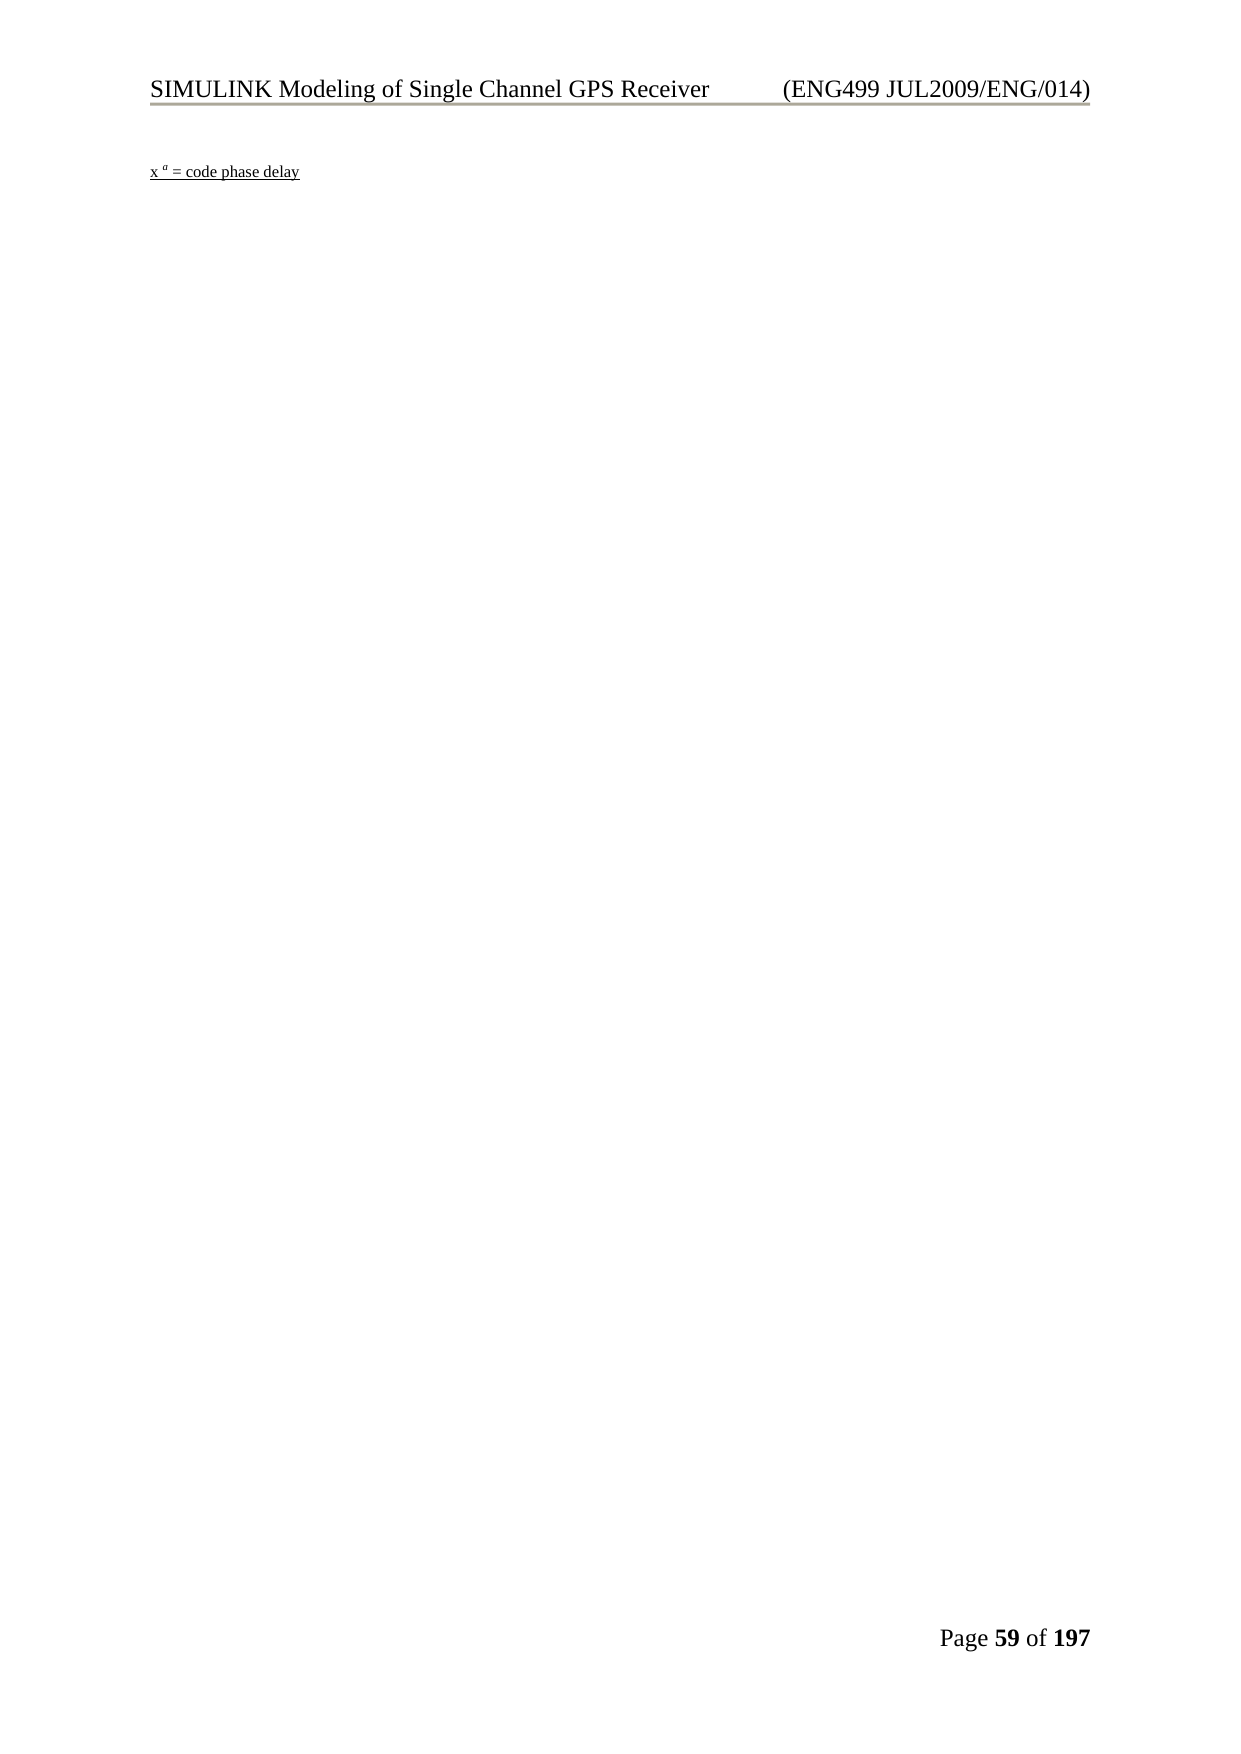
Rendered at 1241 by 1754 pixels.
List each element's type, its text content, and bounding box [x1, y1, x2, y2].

text x a = code phase delay [150, 160, 1090, 182]
